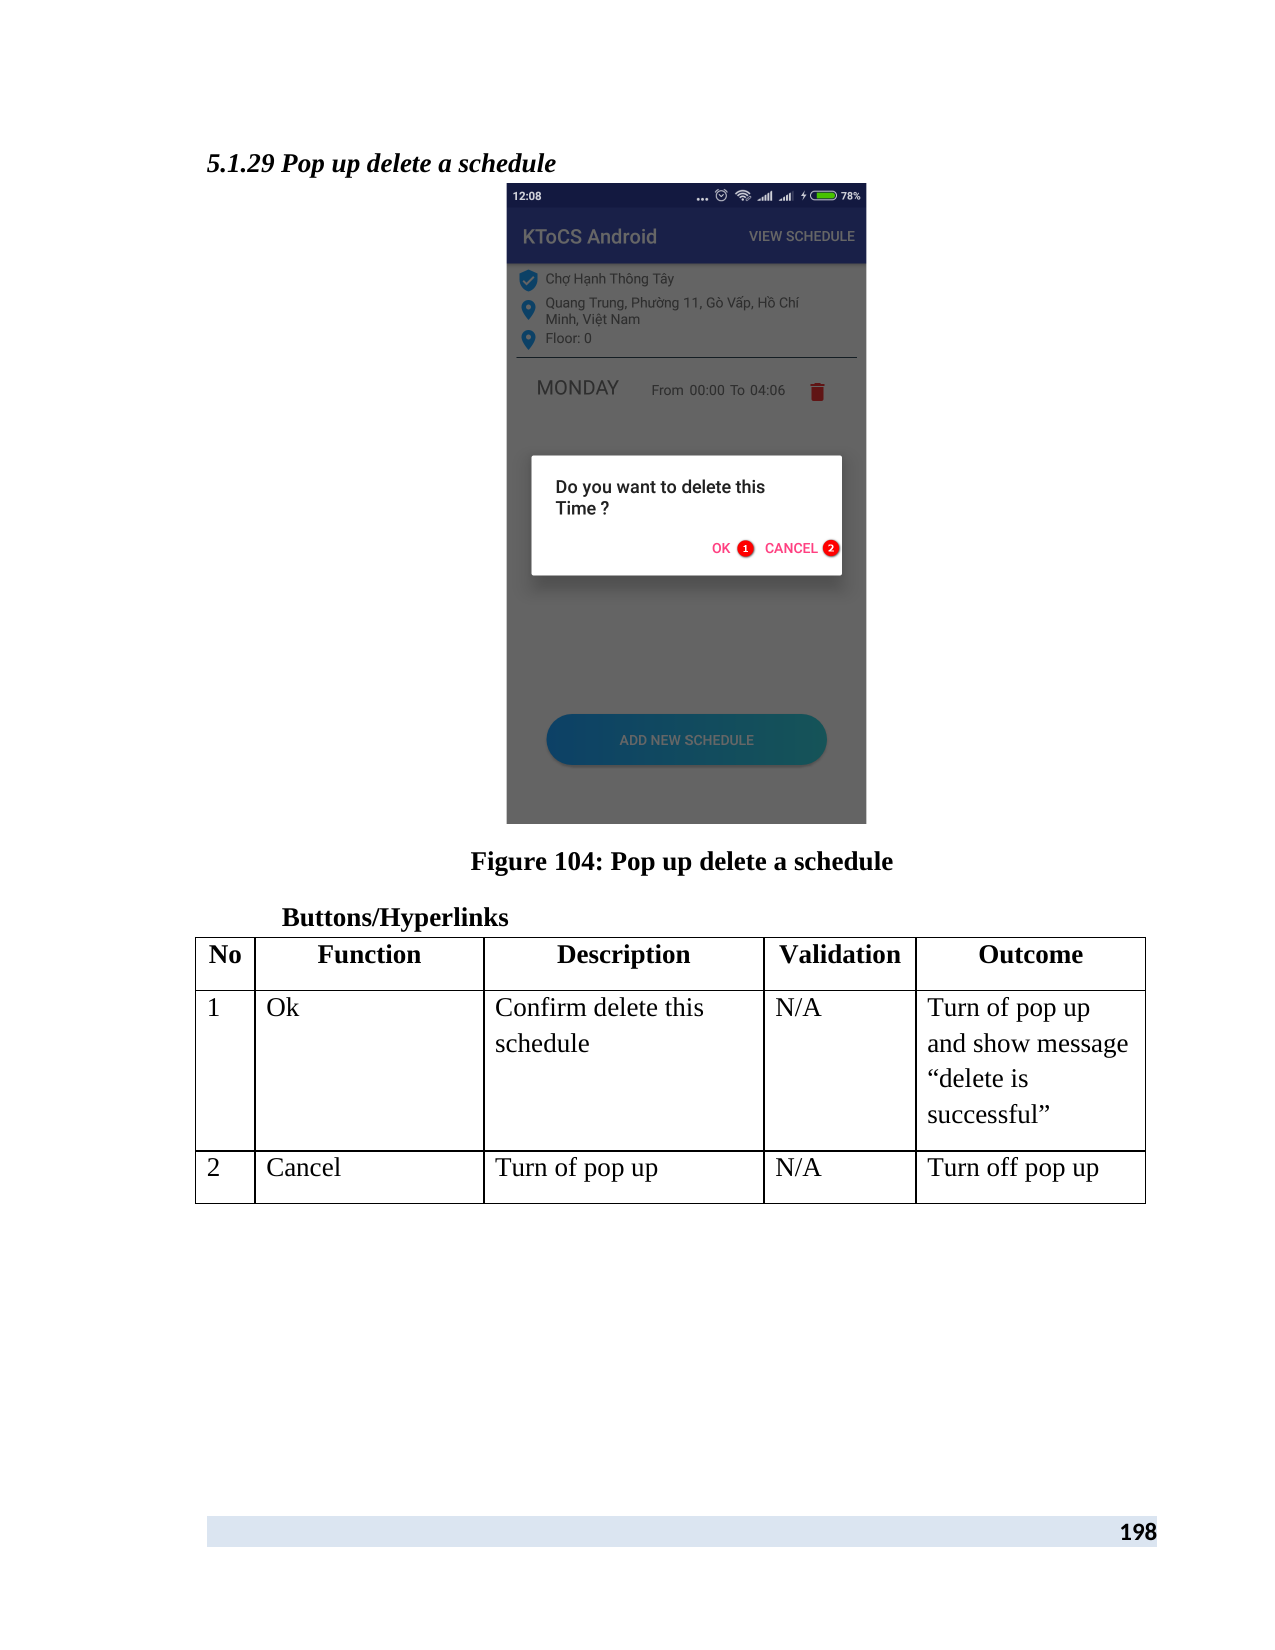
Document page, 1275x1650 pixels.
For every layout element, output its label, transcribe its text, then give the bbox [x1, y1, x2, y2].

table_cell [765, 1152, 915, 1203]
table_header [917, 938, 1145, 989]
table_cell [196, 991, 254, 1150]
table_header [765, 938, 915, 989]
subtitle 5.1.29 Pop up delete a schedule [207, 148, 1157, 179]
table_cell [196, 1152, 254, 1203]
text Figure 104: Pop up delete a schedule [207, 844, 1157, 876]
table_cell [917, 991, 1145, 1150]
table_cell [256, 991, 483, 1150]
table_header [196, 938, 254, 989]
text Buttons/Hyperlinks [207, 901, 1157, 932]
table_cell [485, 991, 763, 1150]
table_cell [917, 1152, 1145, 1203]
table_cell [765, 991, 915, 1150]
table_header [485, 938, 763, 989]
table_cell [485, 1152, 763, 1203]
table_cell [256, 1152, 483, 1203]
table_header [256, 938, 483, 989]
picture [506, 183, 867, 824]
